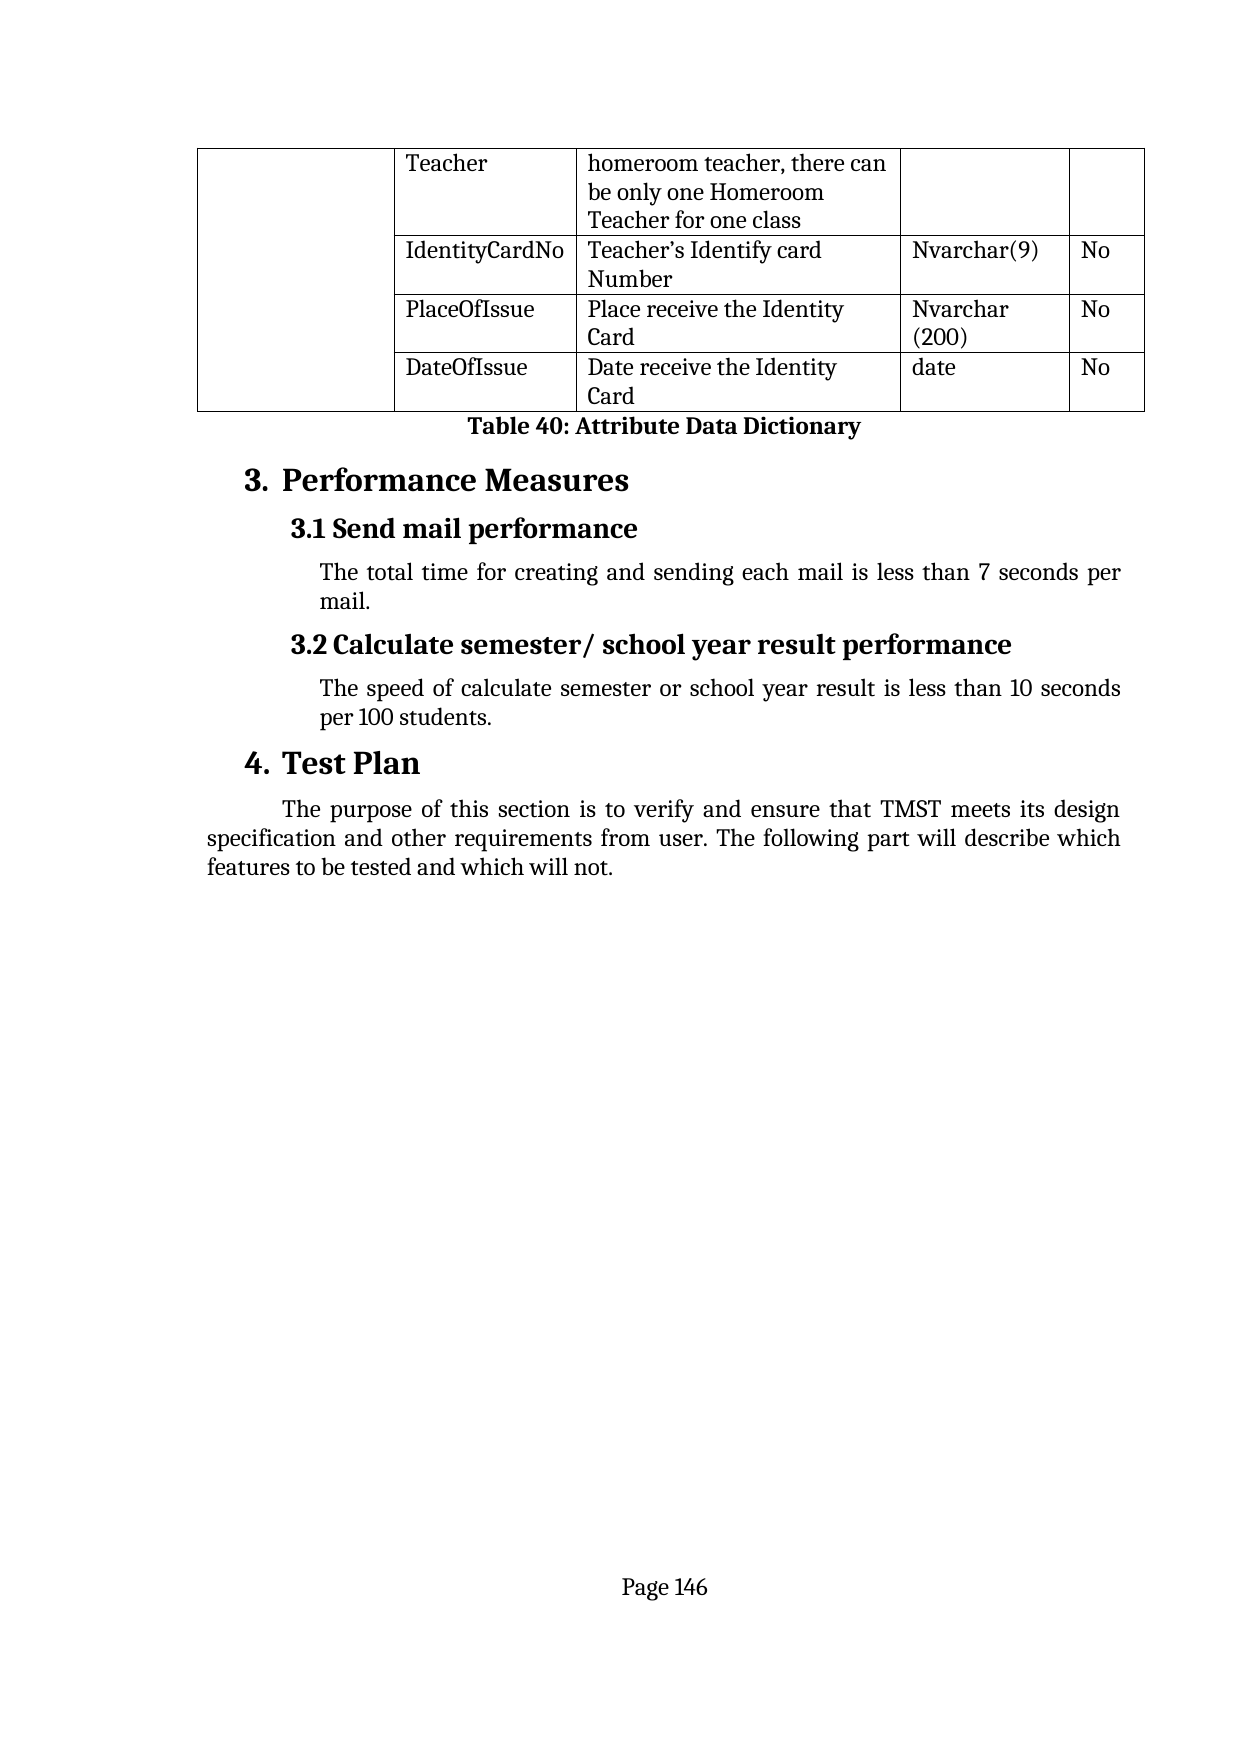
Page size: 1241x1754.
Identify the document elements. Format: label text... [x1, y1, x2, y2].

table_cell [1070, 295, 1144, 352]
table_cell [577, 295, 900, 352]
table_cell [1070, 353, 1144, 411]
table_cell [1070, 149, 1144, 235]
text Table 40: Attribute Data Dictionary [207, 412, 1122, 440]
subtitle Send mail performance [291, 512, 1122, 546]
text The purpose of this section is to verify and ensure that TMST meets its design specification and other requirements from user. The following part will describe which features to be tested and which will not. [207, 795, 1122, 881]
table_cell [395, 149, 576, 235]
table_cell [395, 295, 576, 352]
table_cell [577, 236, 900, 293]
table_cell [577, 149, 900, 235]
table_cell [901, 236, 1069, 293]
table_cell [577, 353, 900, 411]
subtitle Test Plan [244, 744, 1122, 782]
subtitle Performance Measures [244, 461, 1122, 499]
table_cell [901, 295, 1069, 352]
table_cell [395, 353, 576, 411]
text The speed of calculate semester or school year result is less than 10 seconds per 100 students. [319, 674, 1122, 732]
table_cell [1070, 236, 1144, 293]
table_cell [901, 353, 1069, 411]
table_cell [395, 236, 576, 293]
text The total time for creating and sending each mail is less than 7 seconds per mail. [319, 558, 1122, 616]
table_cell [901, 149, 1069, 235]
subtitle Calculate semester/ school year result performance [291, 628, 1122, 662]
